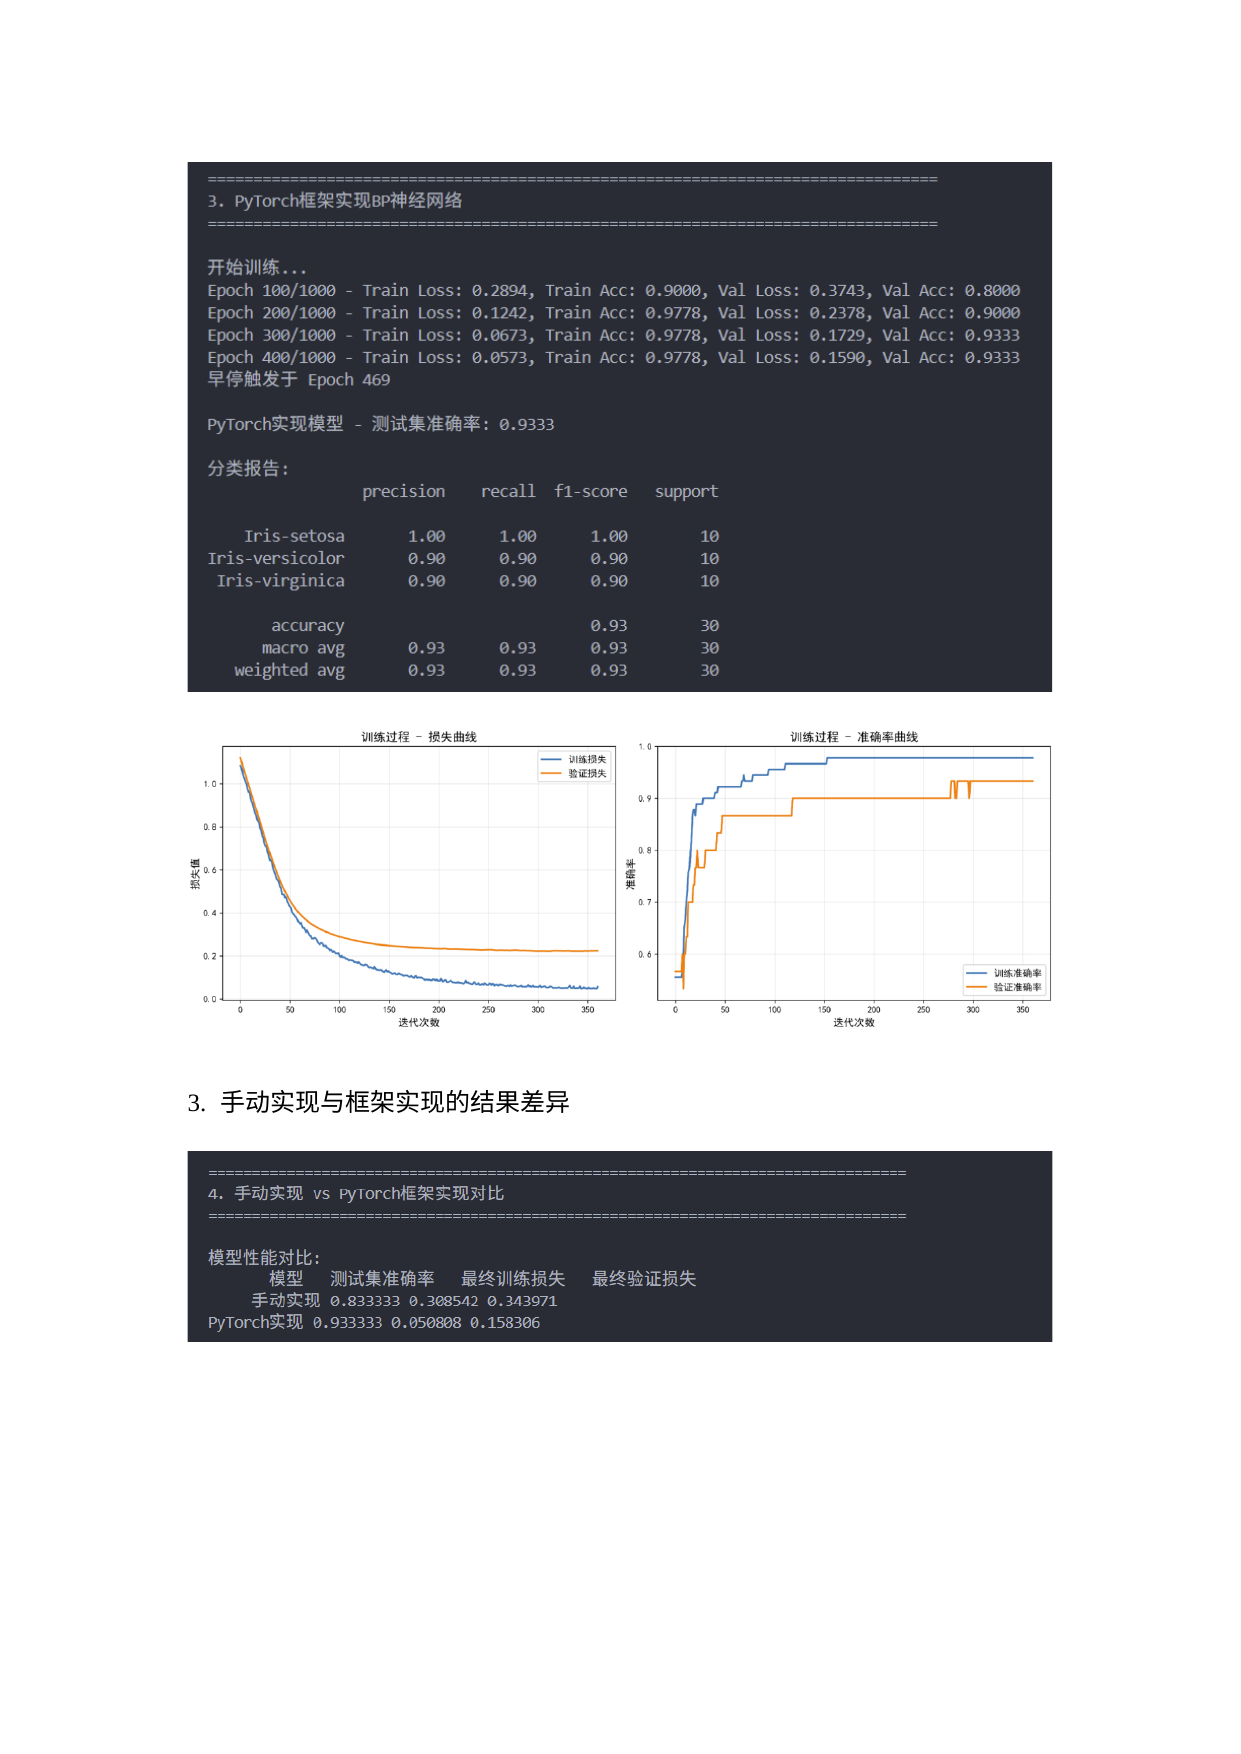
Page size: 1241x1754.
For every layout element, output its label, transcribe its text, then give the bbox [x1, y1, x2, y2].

picture [187, 1151, 1053, 1342]
picture [187, 162, 1053, 692]
list 手动实现与框架实现的结果差异 [187, 1068, 1053, 1133]
picture [187, 728, 1053, 1029]
